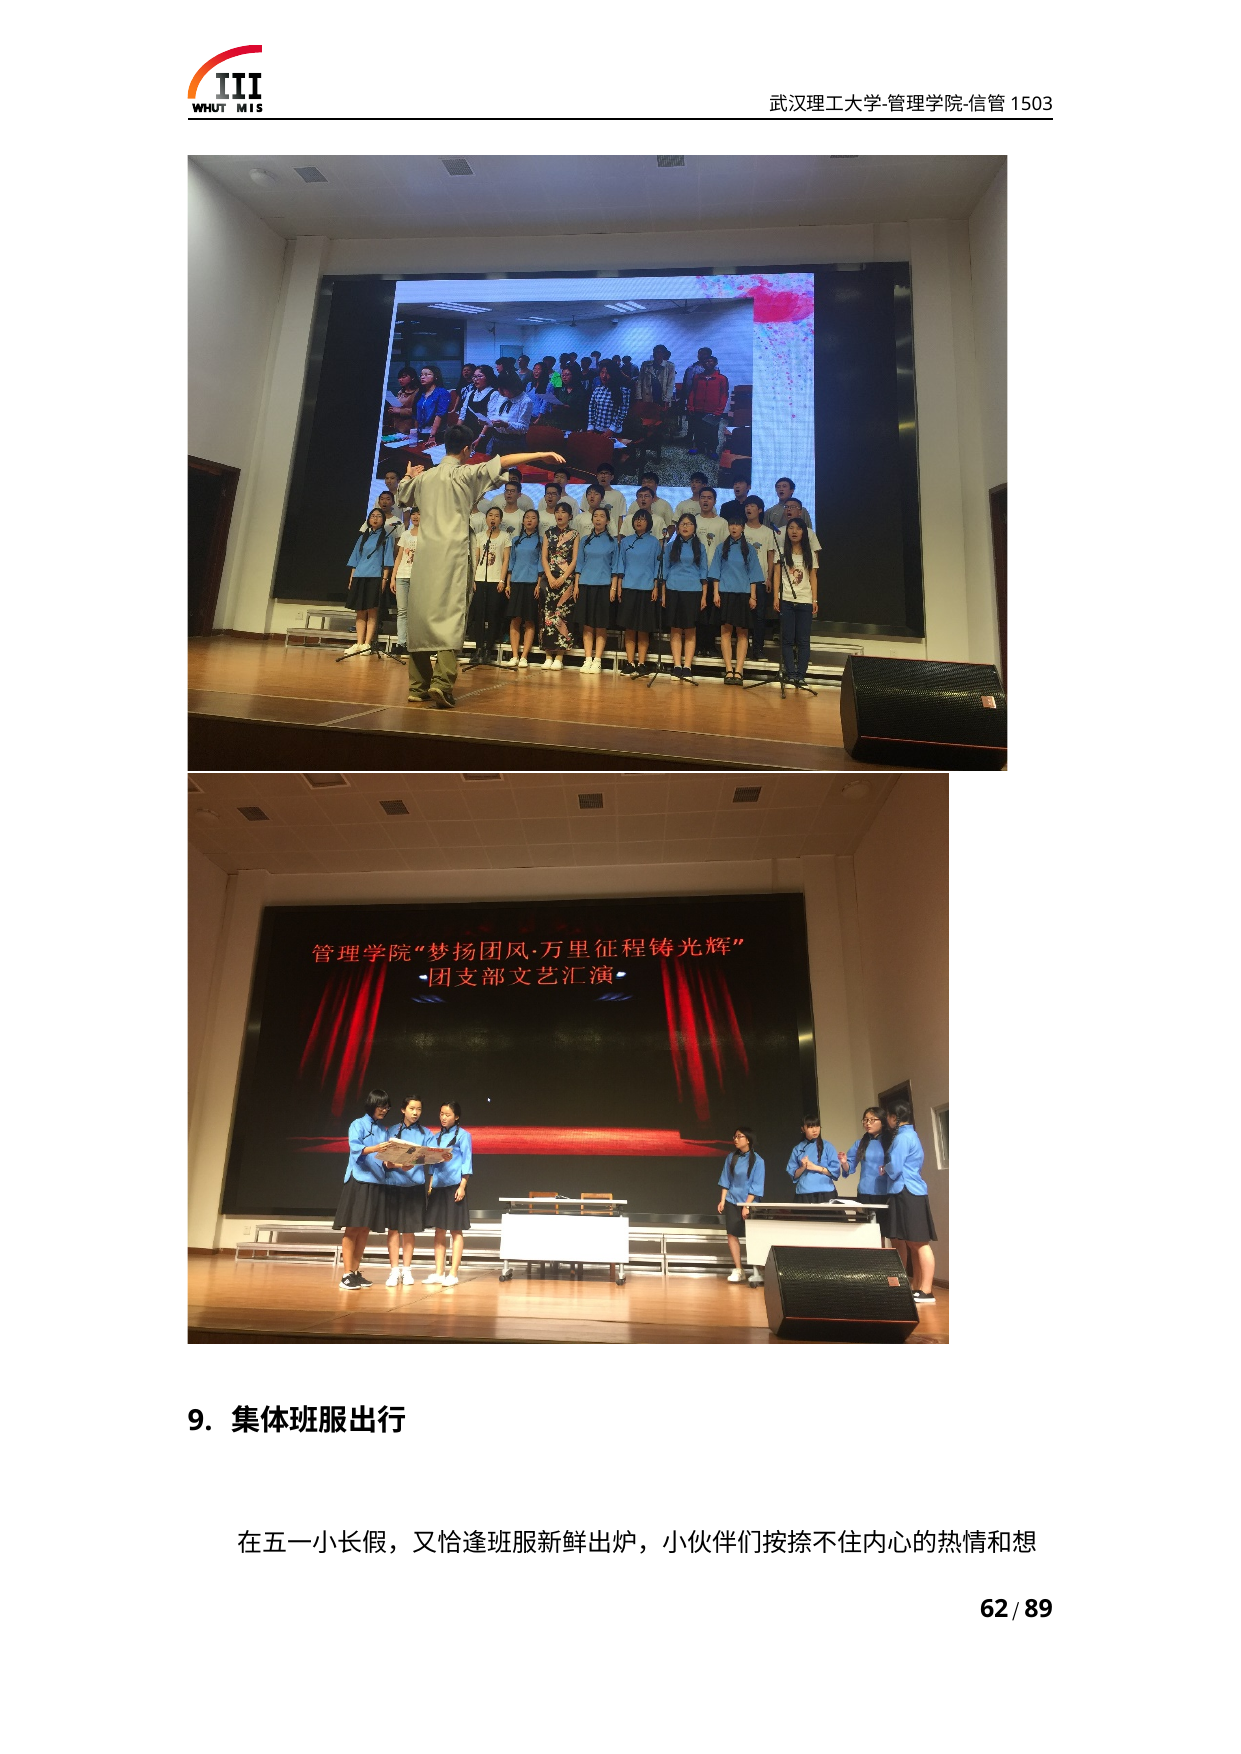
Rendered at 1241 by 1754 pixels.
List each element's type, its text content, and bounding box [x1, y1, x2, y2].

picture [187, 773, 949, 1344]
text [187, 1508, 1053, 1573]
picture [187, 155, 1008, 771]
picture [187, 45, 264, 116]
subtitle 集体班服出行 [187, 1385, 1053, 1450]
